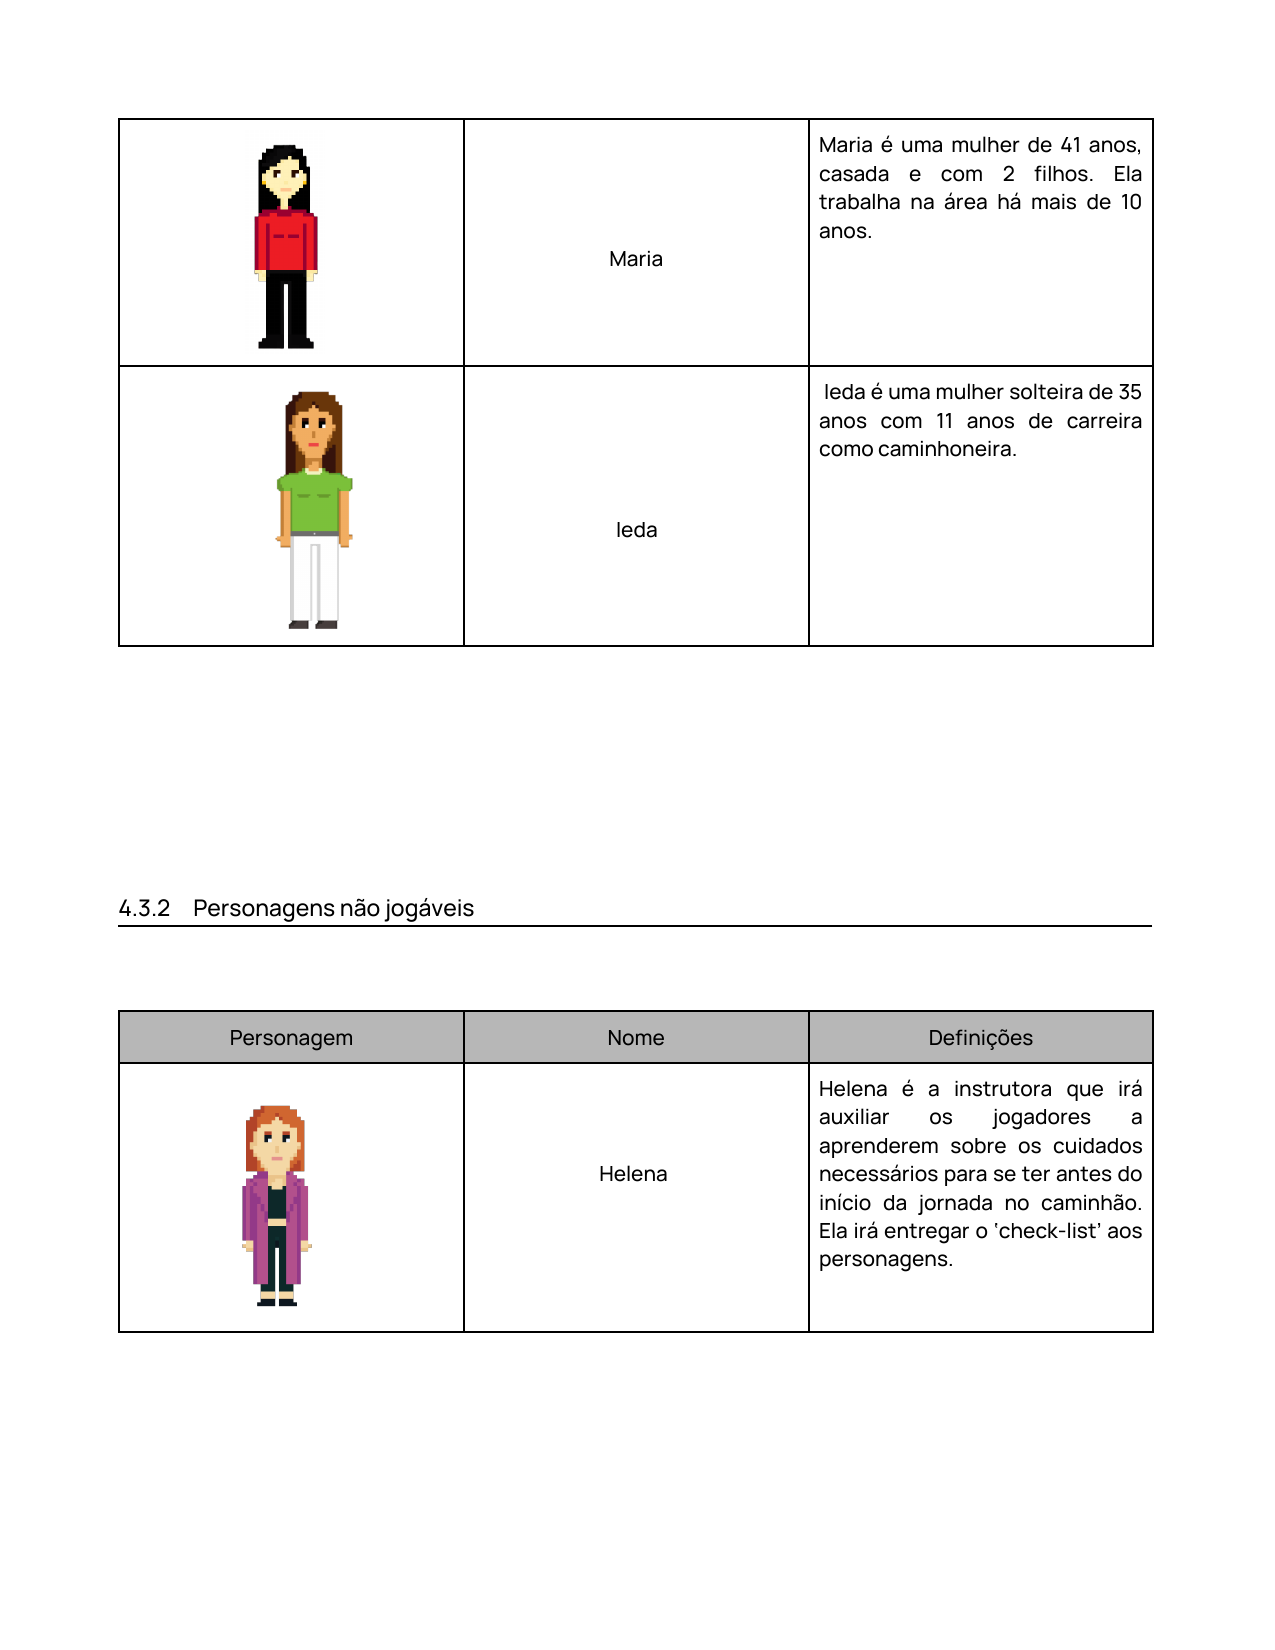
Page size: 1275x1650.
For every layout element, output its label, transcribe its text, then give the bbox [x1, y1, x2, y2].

table_cell Ieda [465, 367, 808, 644]
table_cell [120, 1064, 463, 1331]
table_header Definições [810, 1012, 1152, 1062]
picture [229, 1074, 354, 1321]
table_cell Maria é uma mulher de 41 anos, casada e com 2 filhos. Ela trabalha na área há mais de 10 anos. [810, 120, 1152, 365]
picture [225, 130, 343, 355]
table_cell Ieda é uma mulher solteira de 35 anos com 11 anos de carreira como caminhoneira. [810, 367, 1152, 644]
table_cell Maria [465, 120, 808, 365]
table_header Nome [465, 1012, 808, 1062]
table_cell Helena [465, 1064, 808, 1331]
picture [242, 377, 386, 634]
list Personagens não jogáveis [118, 892, 1152, 925]
table_cell [120, 120, 463, 365]
table_cell [120, 367, 463, 644]
table_cell Helena é a instrutora que irá auxiliar os jogadores a aprenderem sobre os cuidados necessários para se ter antes do início da jornada no caminhão. Ela irá entregar o ‘check-list’ aos personagens. [810, 1064, 1152, 1331]
table_header Personagem [120, 1012, 463, 1062]
